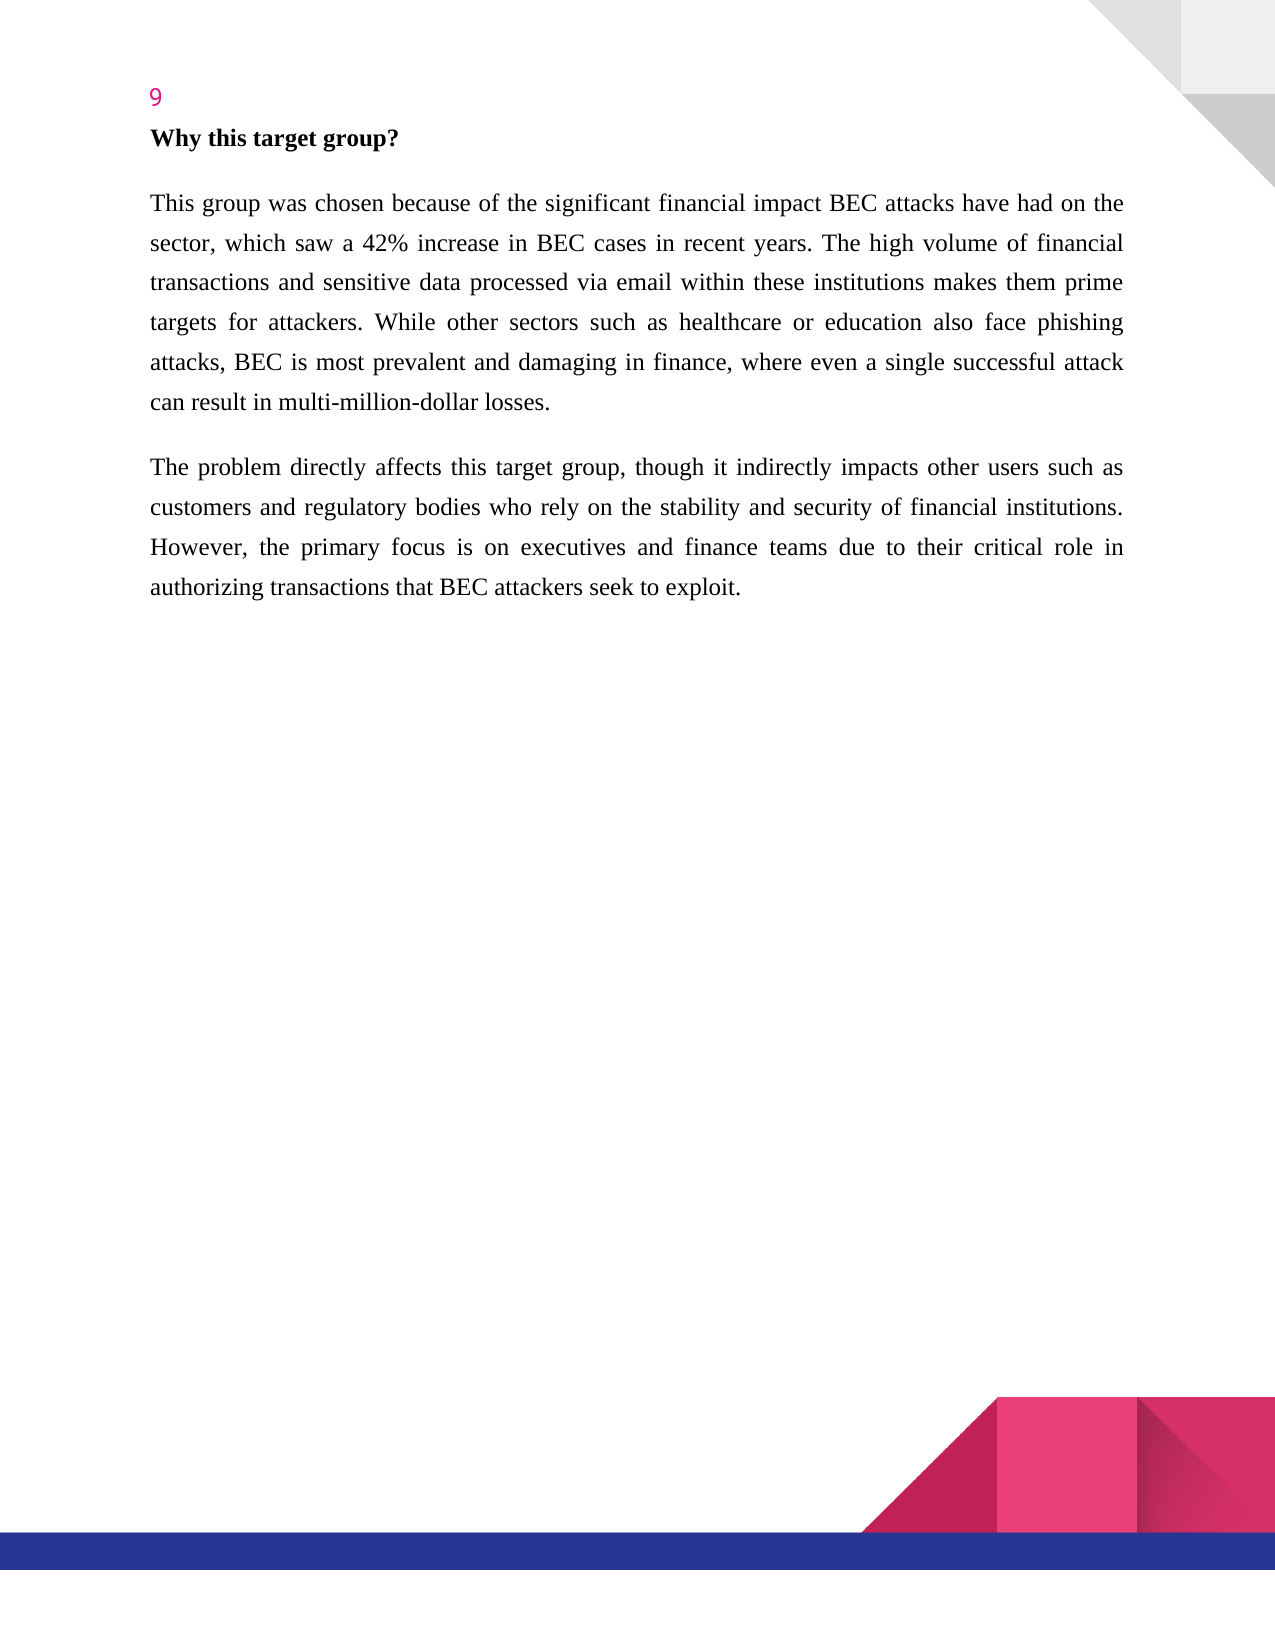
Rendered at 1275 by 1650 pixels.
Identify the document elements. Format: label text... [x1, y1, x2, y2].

picture [1087, 0, 1275, 188]
text This group was chosen because of the significant financial impact BEC attacks have had on the sector, which saw a 42% increase in BEC cases in recent years. The high volume of financial transactions and sensitive data processed via email within these institutions makes them prime targets for attackers. While other sectors such as healthcare or education also face phishing attacks, BEC is most prevalent and damaging in finance, where even a single successful attack can result in multi-million-dollar losses. [150, 188, 1125, 416]
text The problem directly affects this target group, though it indirectly impacts other users such as customers and regulatory bodies who rely on the stability and security of financial institutions. However, the primary focus is on executives and finance teams due to their critical role in authorizing transactions that BEC attackers seek to exploit. [150, 452, 1125, 601]
text Why this target group? [150, 123, 1125, 152]
picture [0, 1395, 1275, 1570]
